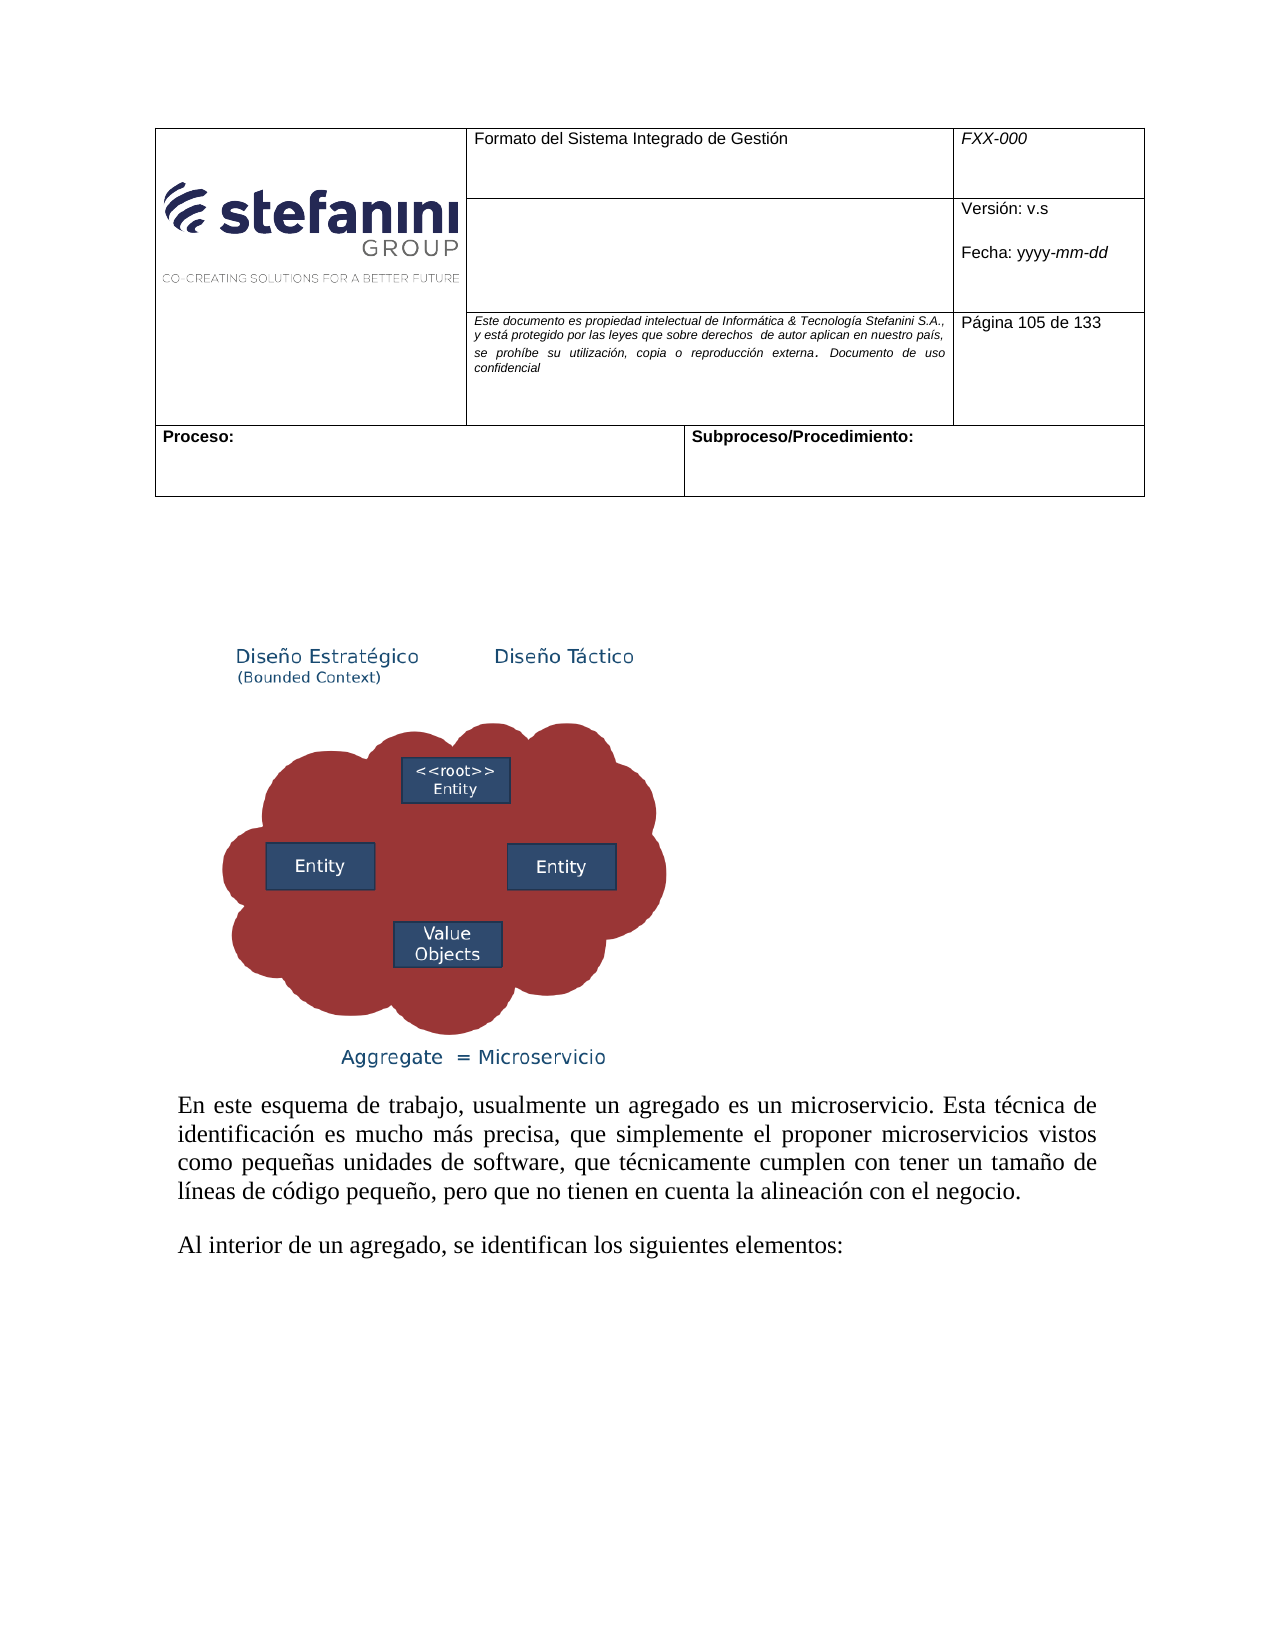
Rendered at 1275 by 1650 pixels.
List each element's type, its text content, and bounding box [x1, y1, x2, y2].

picture [196, 599, 687, 1078]
text En este esquema de trabajo, usualmente un agregado es un microservicio. Esta técnica de identificación es mucho más precisa, que simplemente el proponer microservicios vistos como pequeñas unidades de software, que técnicamente cumplen con tener un tamaño de líneas de código pequeño, pero que no tienen en cuenta la alineación con el negocio. [177, 1090, 1098, 1205]
text Al interior de un agregado, se identifican los siguientes elementos: [177, 1230, 1098, 1259]
picture [162, 182, 460, 286]
